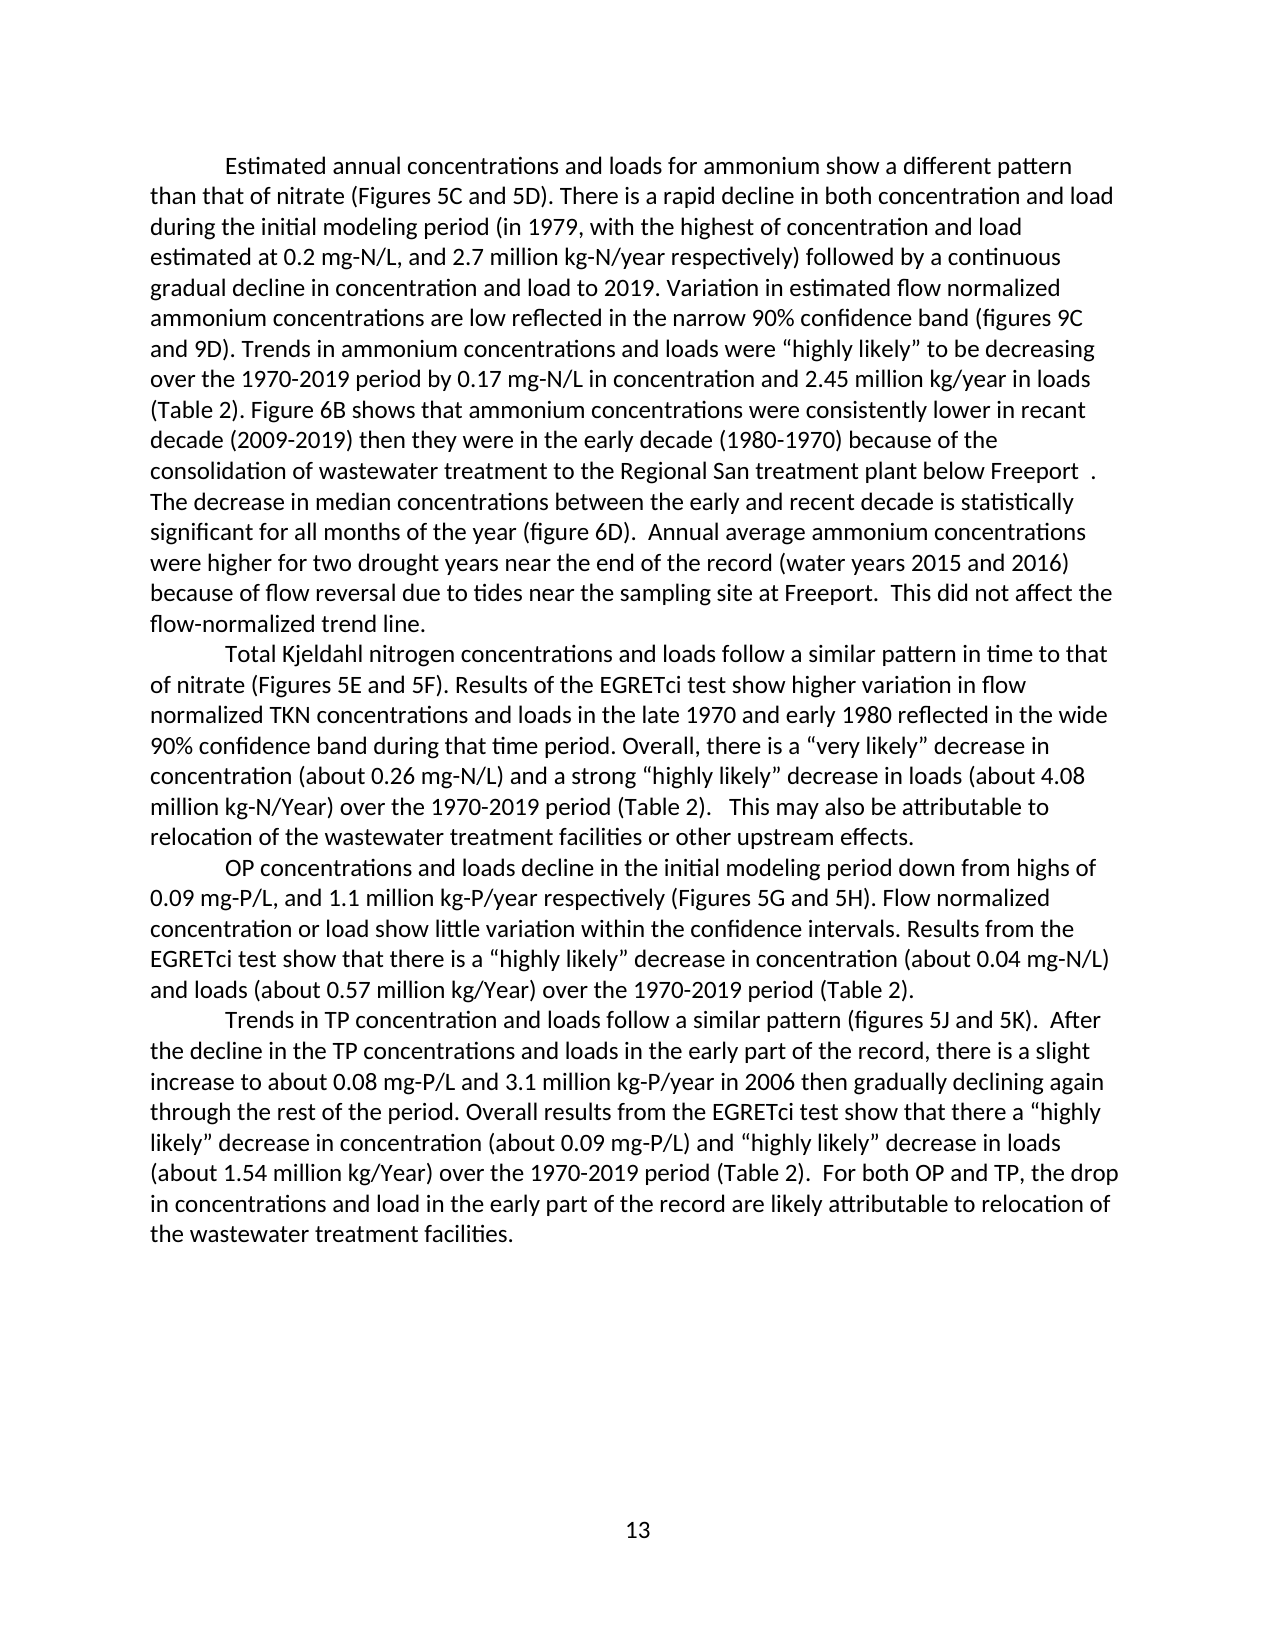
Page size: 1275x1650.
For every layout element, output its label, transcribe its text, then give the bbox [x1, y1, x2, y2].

text Estimated annual concentrations and loads for ammonium show a different pattern than that of nitrate (Figures 5C and 5D). There is a rapid decline in both concentration and load during the initial modeling period (in 1979, with the highest of concentration and load estimated at 0.2 mg-N/L, and 2.7 million kg-N/year respectively) followed by a continuous gradual decline in concentration and load to 2019. Variation in estimated flow normalized ammonium concentrations are low reflected in the narrow 90% confidence band (figures 9C and 9D). Trends in ammonium concentrations and loads were “highly likely” to be decreasing over the 1970-2019 period by 0.17 mg-N/L in concentration and 2.45 million kg/year in loads (Table 2). Figure 6B shows that ammonium concentrations were consistently lower in recant decade (2009-2019) then they were in the early decade (1980-1970) because of the consolidation of wastewater treatment to the Regional San treatment plant below Freeport . The decrease in median concentrations between the early and recent decade is statistically significant for all months of the year (figure 6D). Annual average ammonium concentrations were higher for two drought years near the end of the record (water years 2015 and 2016) because of flow reversal due to tides near the sampling site at Freeport. This did not affect the flow-normalized trend line. [150, 150, 1125, 638]
text OP concentrations and loads decline in the initial modeling period down from highs of 0.09 mg-P/L, and 1.1 million kg-P/year respectively (Figures 5G and 5H). Flow normalized concentration or load show little variation within the confidence intervals. Results from the EGRETci test show that there is a “highly likely” decrease in concentration (about 0.04 mg-N/L) and loads (about 0.57 million kg/Year) over the 1970-2019 period (Table 2). [150, 852, 1125, 1004]
text Trends in TP concentration and loads follow a similar pattern (figures 5J and 5K). After the decline in the TP concentrations and loads in the early part of the record, there is a slight increase to about 0.08 mg-P/L and 3.1 million kg-P/year in 2006 then gradually declining again through the rest of the period. Overall results from the EGRETci test show that there a “highly likely” decrease in concentration (about 0.09 mg-P/L) and “highly likely” decrease in loads (about 1.54 million kg/Year) over the 1970-2019 period (Table 2). For both OP and TP, the drop in concentrations and load in the early part of the record are likely attributable to relocation of the wastewater treatment facilities. [150, 1004, 1125, 1249]
text Total Kjeldahl nitrogen concentrations and loads follow a similar pattern in time to that of nitrate (Figures 5E and 5F). Results of the EGRETci test show higher variation in flow normalized TKN concentrations and loads in the late 1970 and early 1980 reflected in the wide 90% confidence band during that time period. Overall, there is a “very likely” decrease in concentration (about 0.26 mg-N/L) and a strong “highly likely” decrease in loads (about 4.08 million kg-N/Year) over the 1970-2019 period (Table 2). This may also be attributable to relocation of the wastewater treatment facilities or other upstream effects. [150, 638, 1125, 852]
